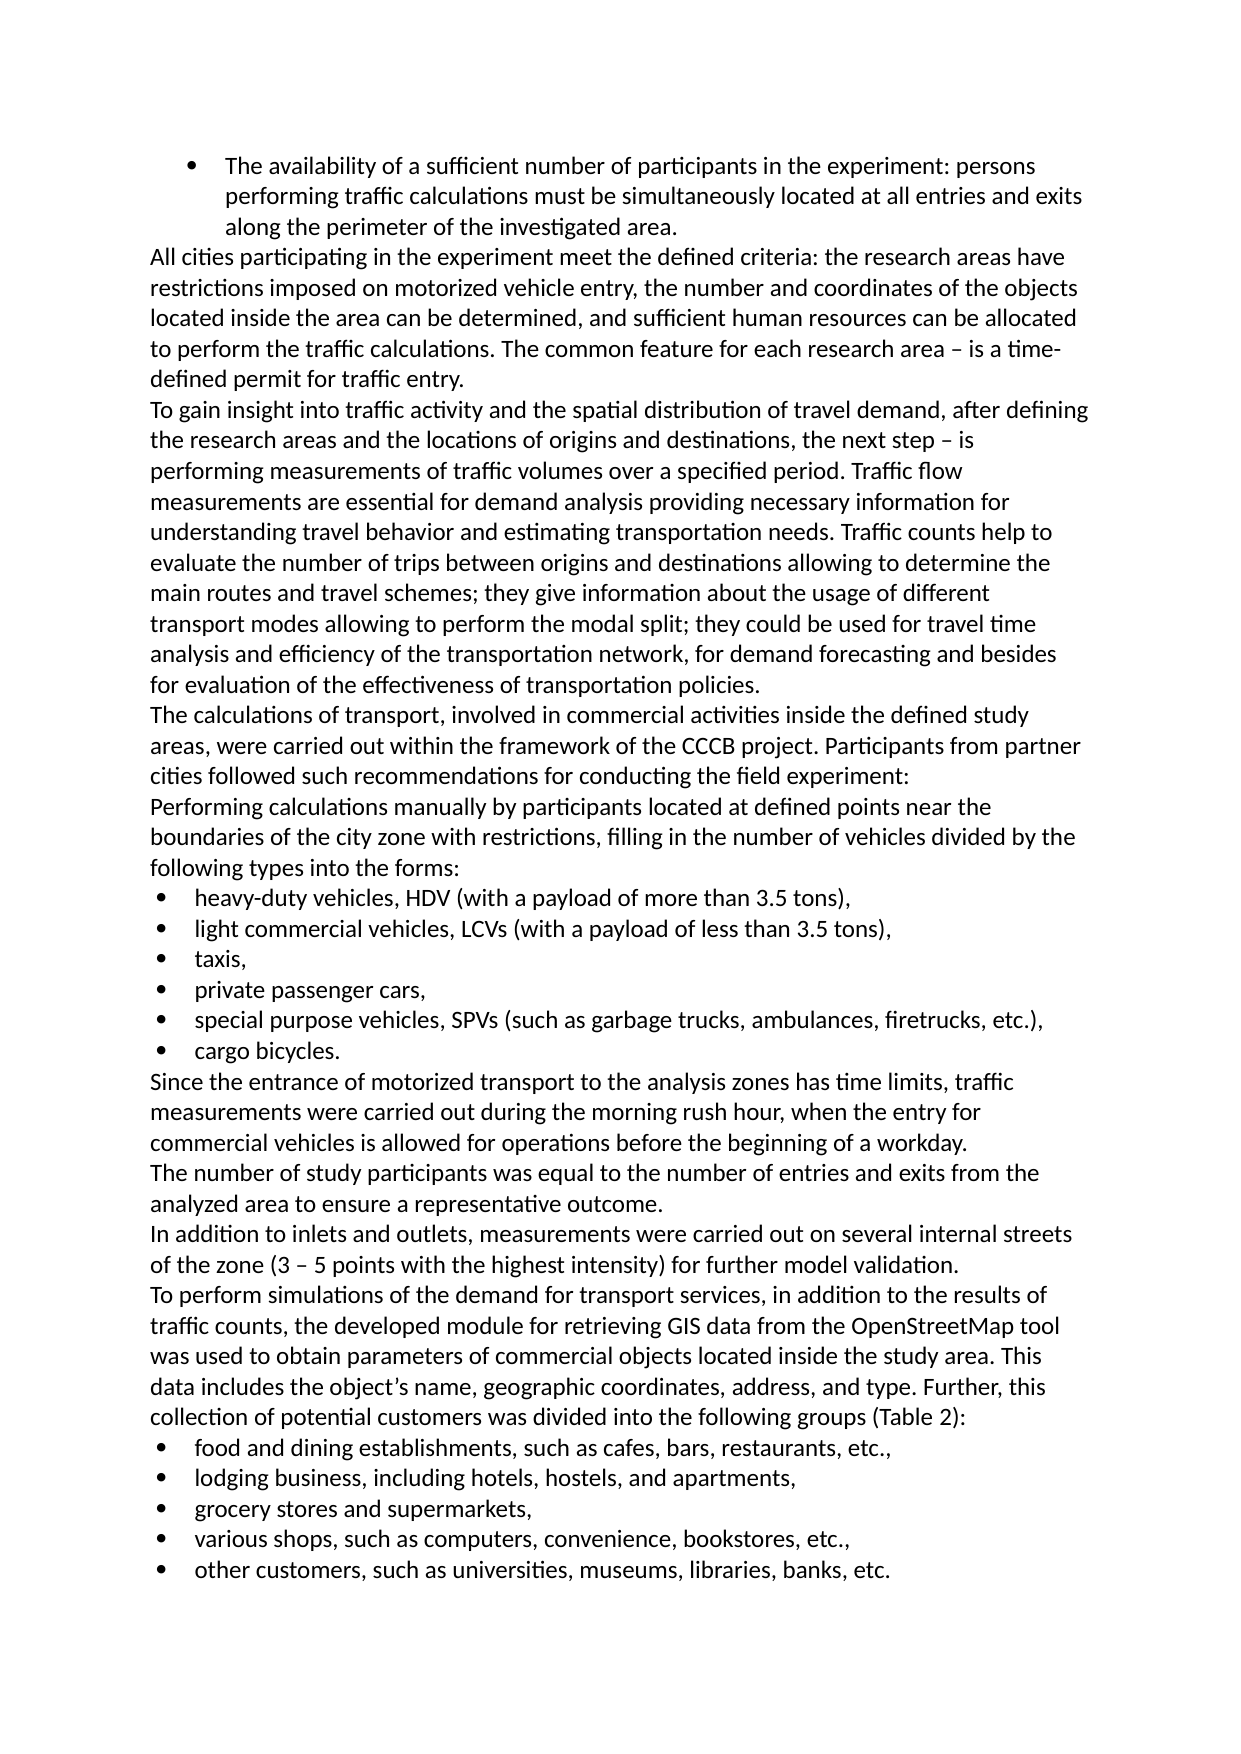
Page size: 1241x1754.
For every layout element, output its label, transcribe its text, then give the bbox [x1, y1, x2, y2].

text The number of study participants was equal to the number of entries and exits from the analyzed area to ensure a representative outcome. [150, 1157, 1090, 1218]
list food and dining establishments, such as cafes, bars, restaurants, etc., [157, 1432, 1090, 1462]
text Performing calculations manually by participants located at defined points near the boundaries of the city zone with restrictions, filling in the number of vehicles divided by the following types into the forms: [150, 791, 1090, 882]
text Since the entrance of motorized transport to the analysis zones has time limits, traffic measurements were carried out during the morning rush hour, when the entry for commercial vehicles is allowed for operations before the beginning of a workday. [150, 1066, 1090, 1157]
list private passenger cars, [157, 974, 1090, 1004]
list other customers, such as universities, museums, libraries, banks, etc. [157, 1554, 1090, 1584]
text To perform simulations of the demand for transport services, in addition to the results of traffic counts, the developed module for retrieving GIS data from the OpenStreetMap tool was used to obtain parameters of commercial objects located inside the study area. This data includes the object’s name, geographic coordinates, address, and type. Further, this collection of potential customers was divided into the following groups (Table 2): [150, 1279, 1090, 1432]
list lodging business, including hotels, hostels, and apartments, [157, 1462, 1090, 1493]
list grocery stores and supermarkets, [157, 1493, 1090, 1523]
list special purpose vehicles, SPVs (such as garbage trucks, ambulances, firetrucks, etc.), [157, 1004, 1090, 1035]
list The availability of a sufficient number of participants in the experiment: persons performing traffic calculations must be simultaneously located at all entries and exits along the perimeter of the investigated area. [187, 150, 1090, 242]
list various shops, such as computers, convenience, bookstores, etc., [157, 1523, 1090, 1554]
text The calculations of transport, involved in commercial activities inside the defined study areas, were carried out within the framework of the CCCB project. Participants from partner cities followed such recommendations for conducting the field experiment: [150, 699, 1090, 791]
list taxis, [157, 943, 1090, 974]
list cargo bicycles. [157, 1035, 1090, 1066]
list heavy-duty vehicles, HDV (with a payload of more than 3.5 tons), [157, 882, 1090, 913]
text In addition to inlets and outlets, measurements were carried out on several internal streets of the zone (3 – 5 points with the highest intensity) for further model validation. [150, 1218, 1090, 1279]
text To gain insight into traffic activity and the spatial distribution of travel demand, after defining the research areas and the locations of origins and destinations, the next step – is performing measurements of traffic volumes over a specified period. Traffic flow measurements are essential for demand analysis providing necessary information for understanding travel behavior and estimating transportation needs. Traffic counts help to evaluate the number of trips between origins and destinations allowing to determine the main routes and travel schemes; they give information about the usage of different transport modes allowing to perform the modal split; they could be used for travel time analysis and efficiency of the transportation network, for demand forecasting and besides for evaluation of the effectiveness of transportation policies. [150, 394, 1090, 699]
text All cities participating in the experiment meet the defined criteria: the research areas have restrictions imposed on motorized vehicle entry, the number and coordinates of the objects located inside the area can be determined, and sufficient human resources can be allocated to perform the traffic calculations. The common feature for each research area – is a time-defined permit for traffic entry. [150, 242, 1090, 394]
list light commercial vehicles, LCVs (with a payload of less than 3.5 tons), [157, 913, 1090, 943]
